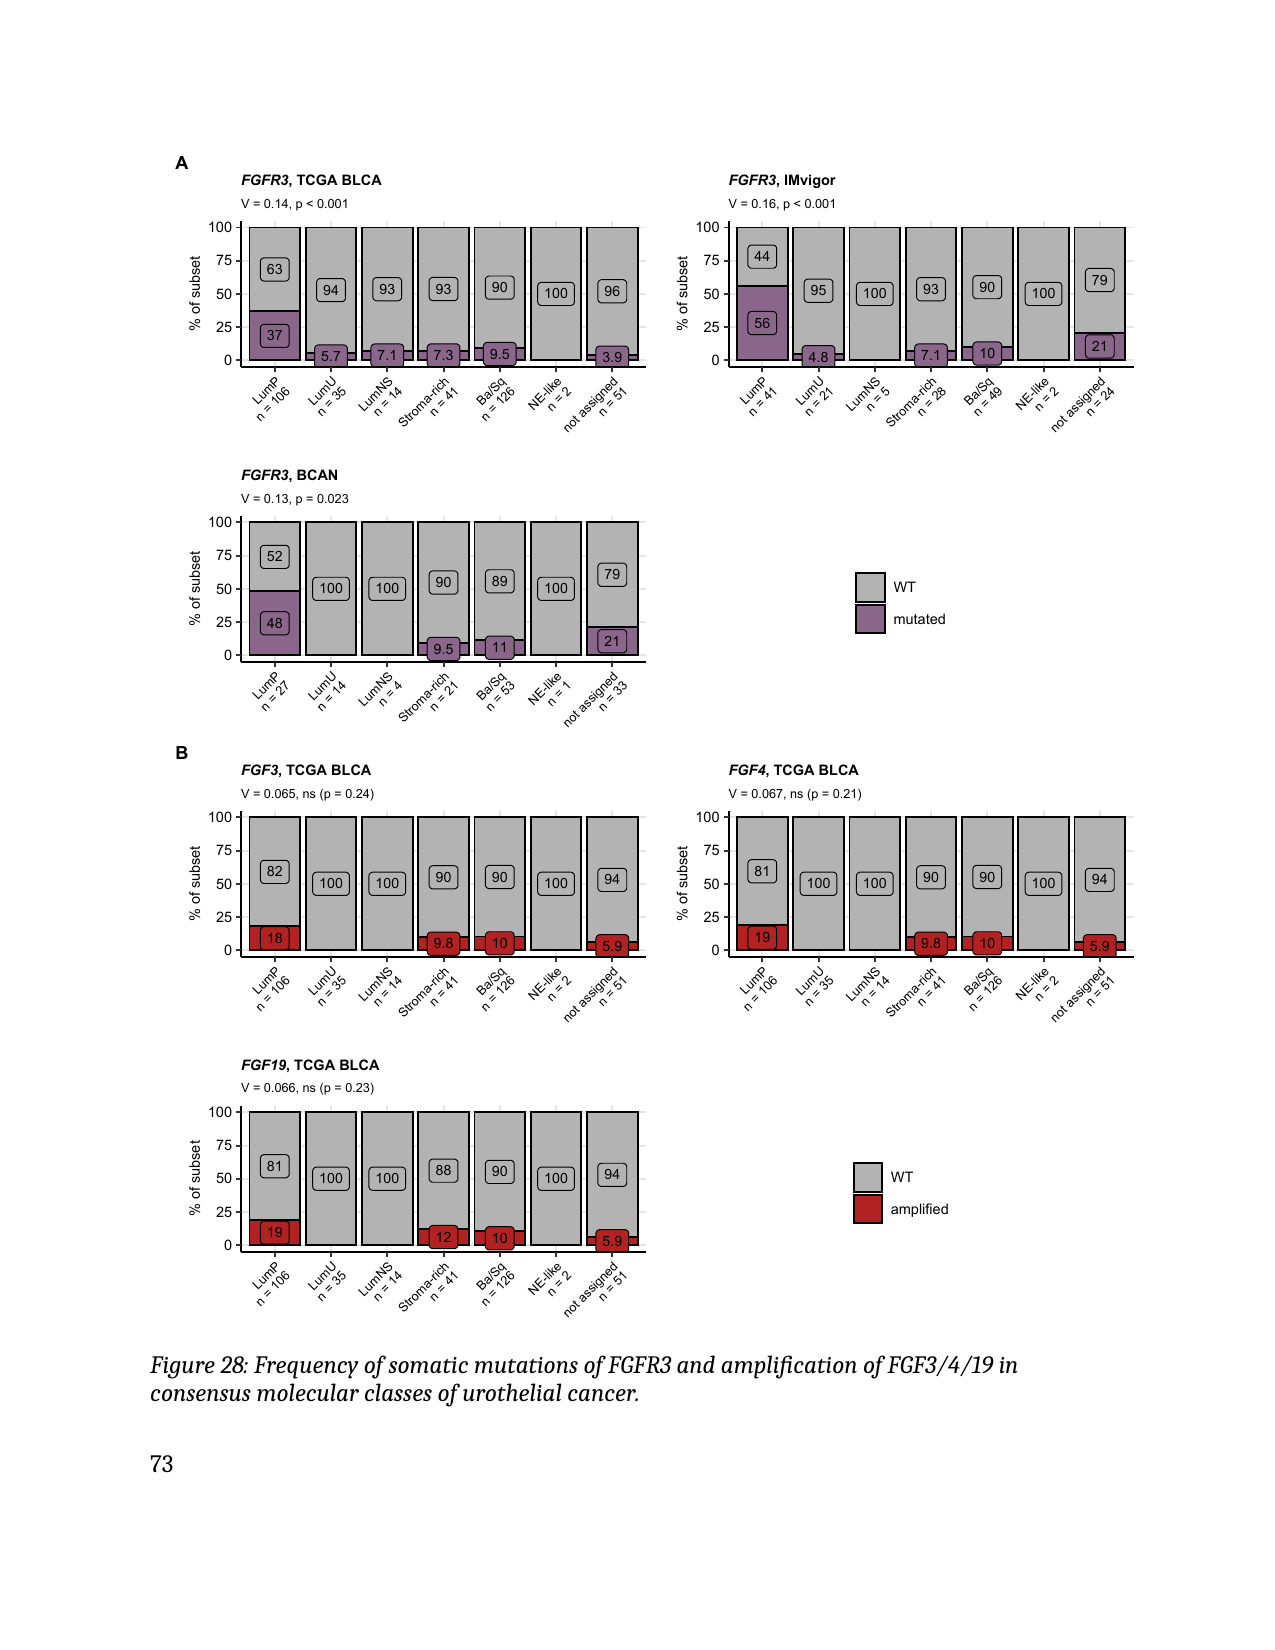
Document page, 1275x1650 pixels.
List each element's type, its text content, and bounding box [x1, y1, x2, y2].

text Figure 28: Frequency of somatic mutations of FGFR3 and amplification of FGF3/4/19 in consensus molecular classes of urothelial cancer. [150, 1351, 1125, 1408]
